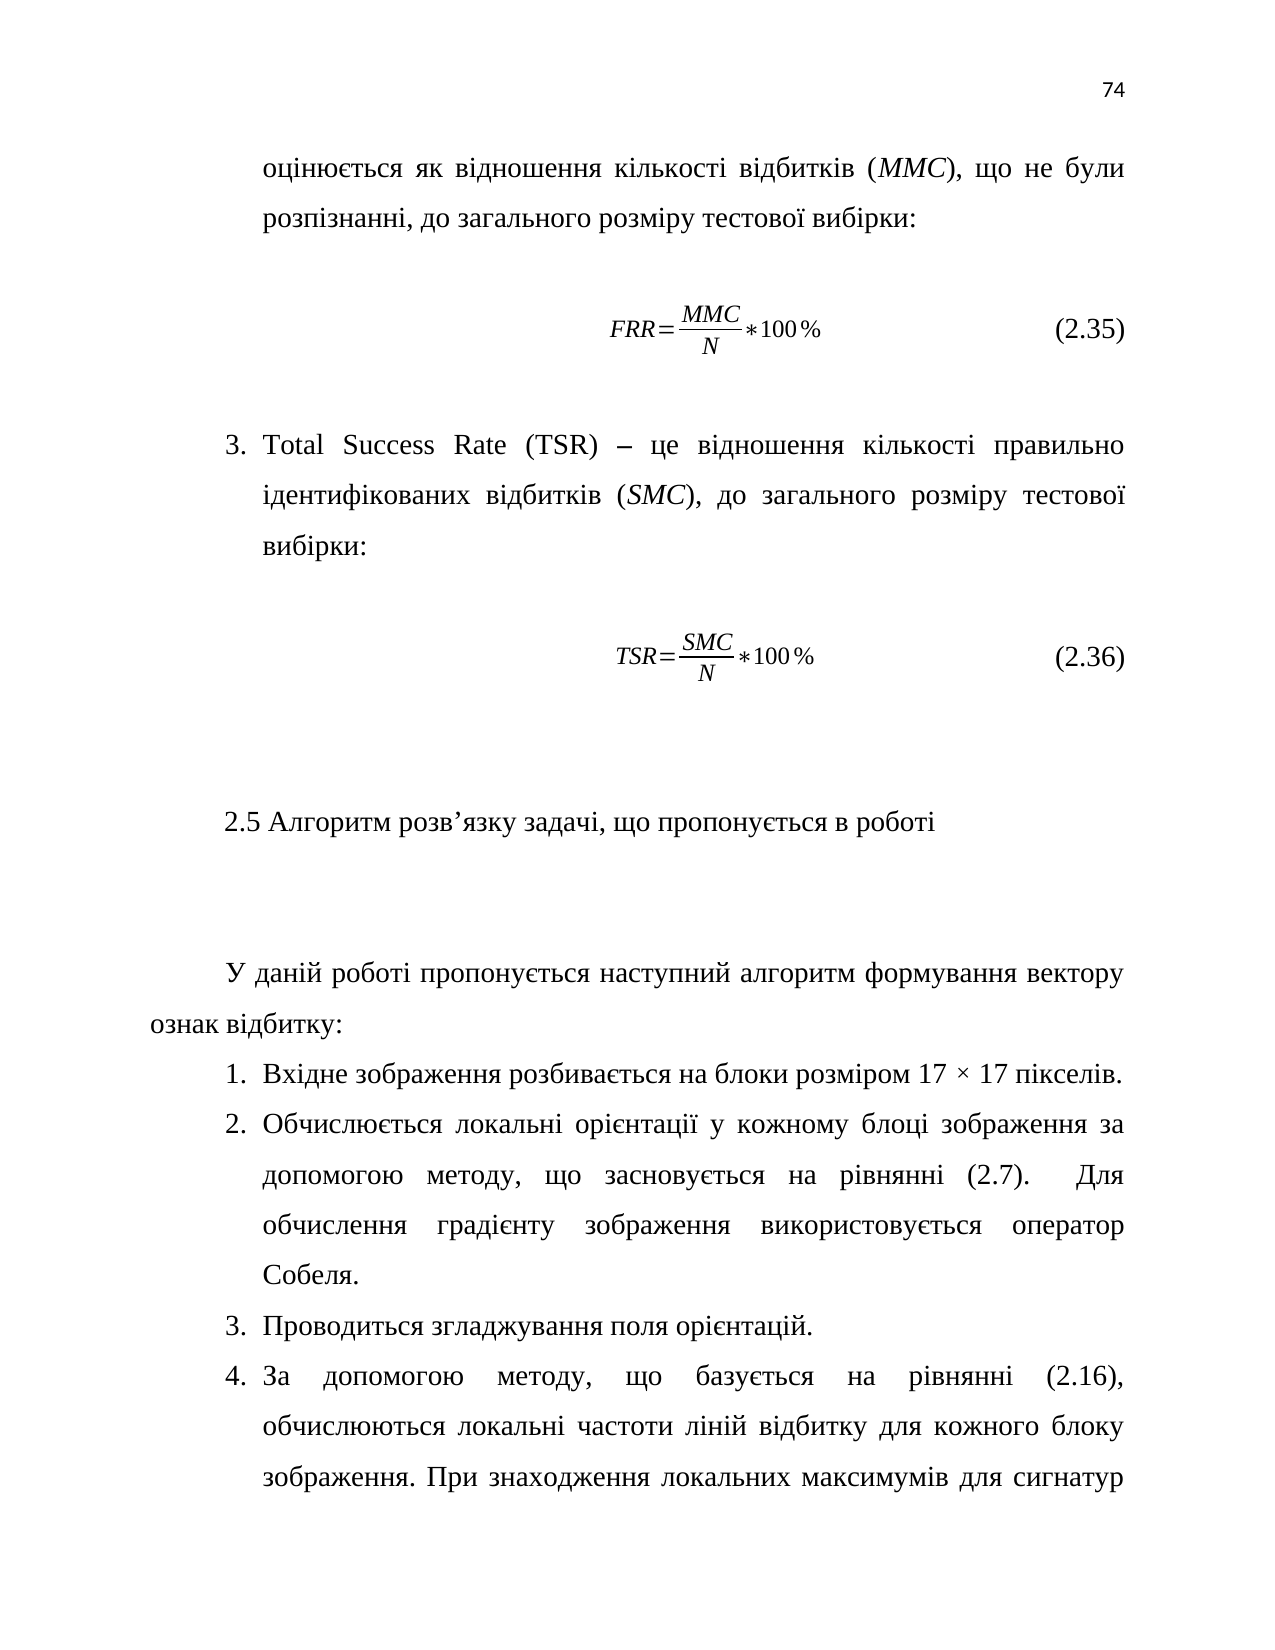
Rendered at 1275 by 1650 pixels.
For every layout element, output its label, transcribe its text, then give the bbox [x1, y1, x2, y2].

list Обчислюється локальні орієнтації у кожному блоці зображення за допомогою методу, що засновується на рівнянні (2.7). Для обчислення градієнту зображення використовується оператор Собеля. [225, 1106, 1125, 1291]
list (2.35) [262, 301, 1125, 360]
text У даній роботі пропонується наступний алгоритм формування вектору ознак відбитку: [150, 956, 1125, 1039]
list Проводиться згладжування поля орієнтацій. [225, 1308, 1125, 1341]
list (2.36) [262, 628, 1125, 687]
subtitle 2.5 Алгоритм розв’язку задачі, що пропонується в роботі [150, 804, 1125, 838]
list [225, 150, 1125, 234]
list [225, 1358, 1125, 1492]
list Вхідне зображення розбивається на блоки розміром 17 17 пікселів. [225, 1056, 1125, 1090]
list Total Success Rate (TSR) – це відношення кількості правильно ідентифікованих відбитків (SMC), до загального розміру тестової вибірки: [225, 427, 1125, 561]
